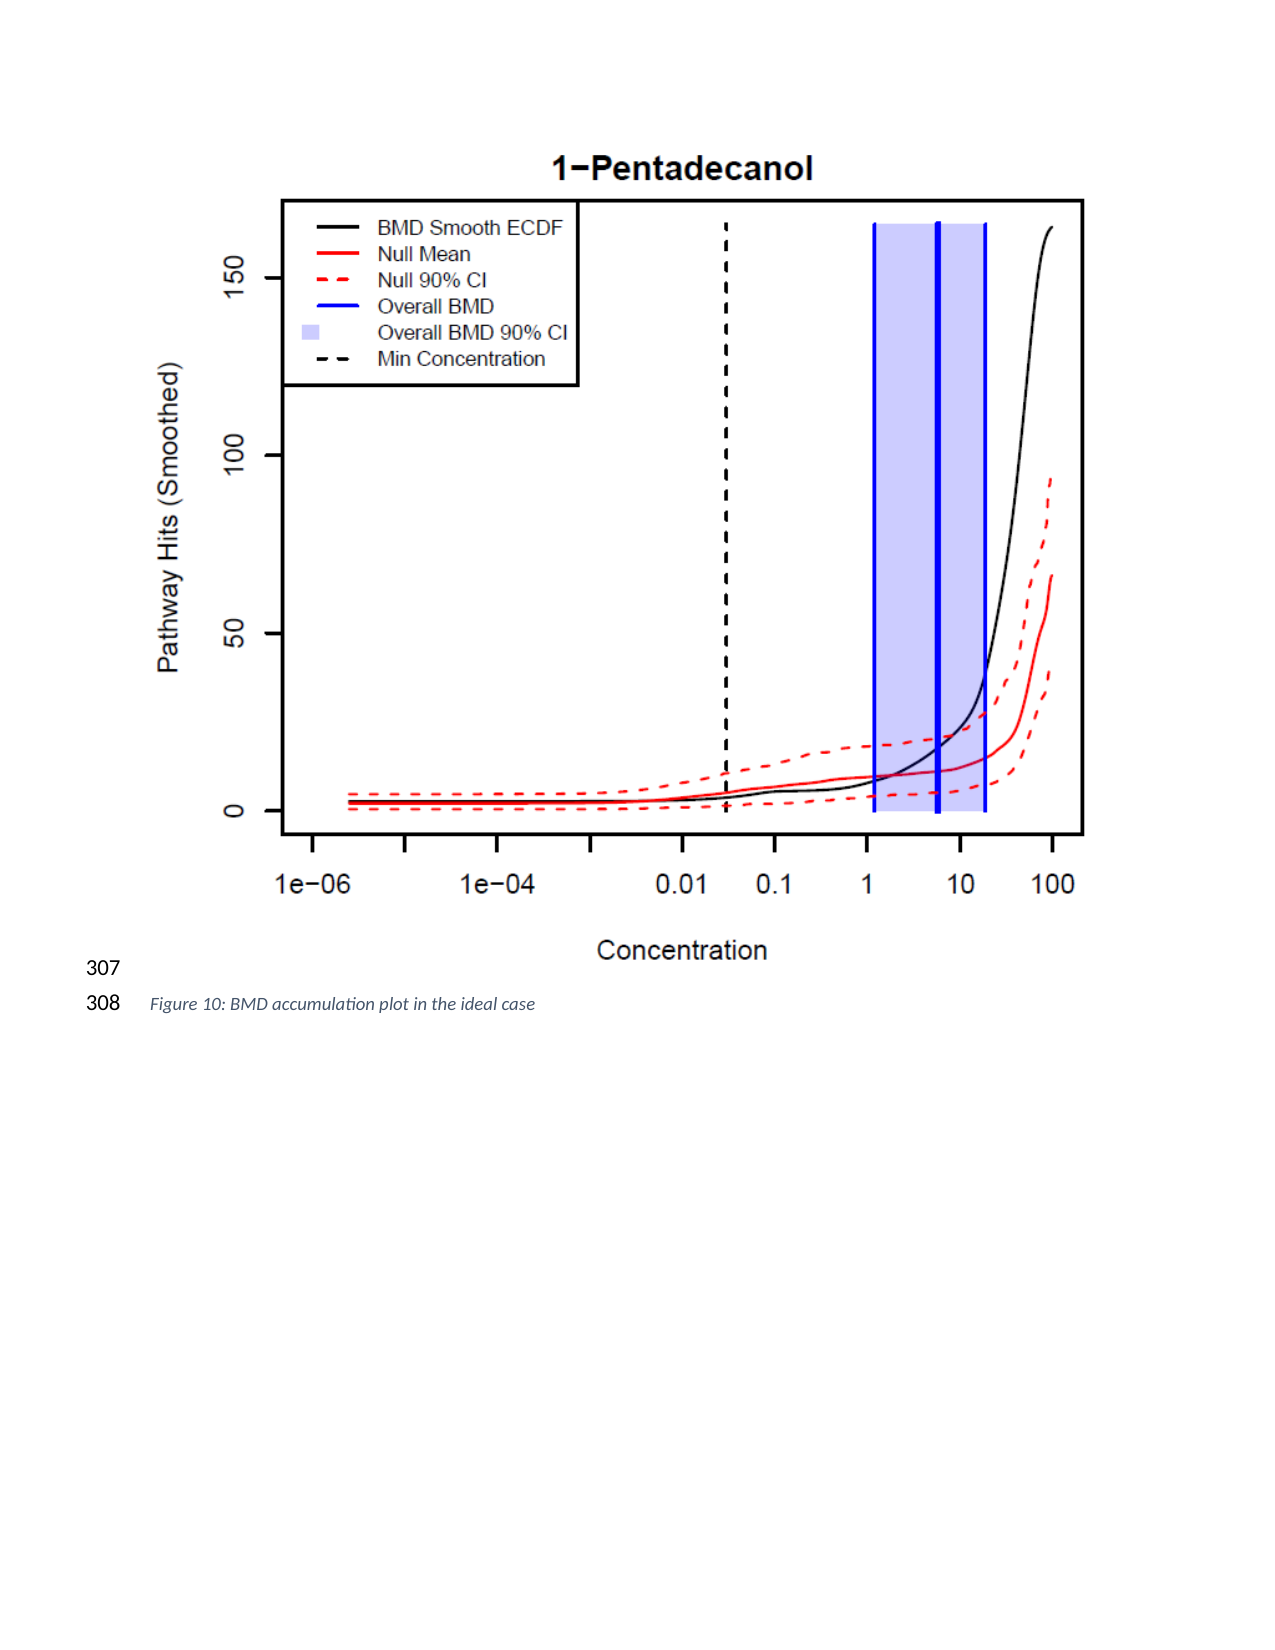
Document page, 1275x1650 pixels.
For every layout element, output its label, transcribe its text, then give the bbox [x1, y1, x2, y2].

picture [150, 150, 1118, 976]
text Figure 10: BMD accumulation plot in the ideal case [150, 992, 1125, 1015]
